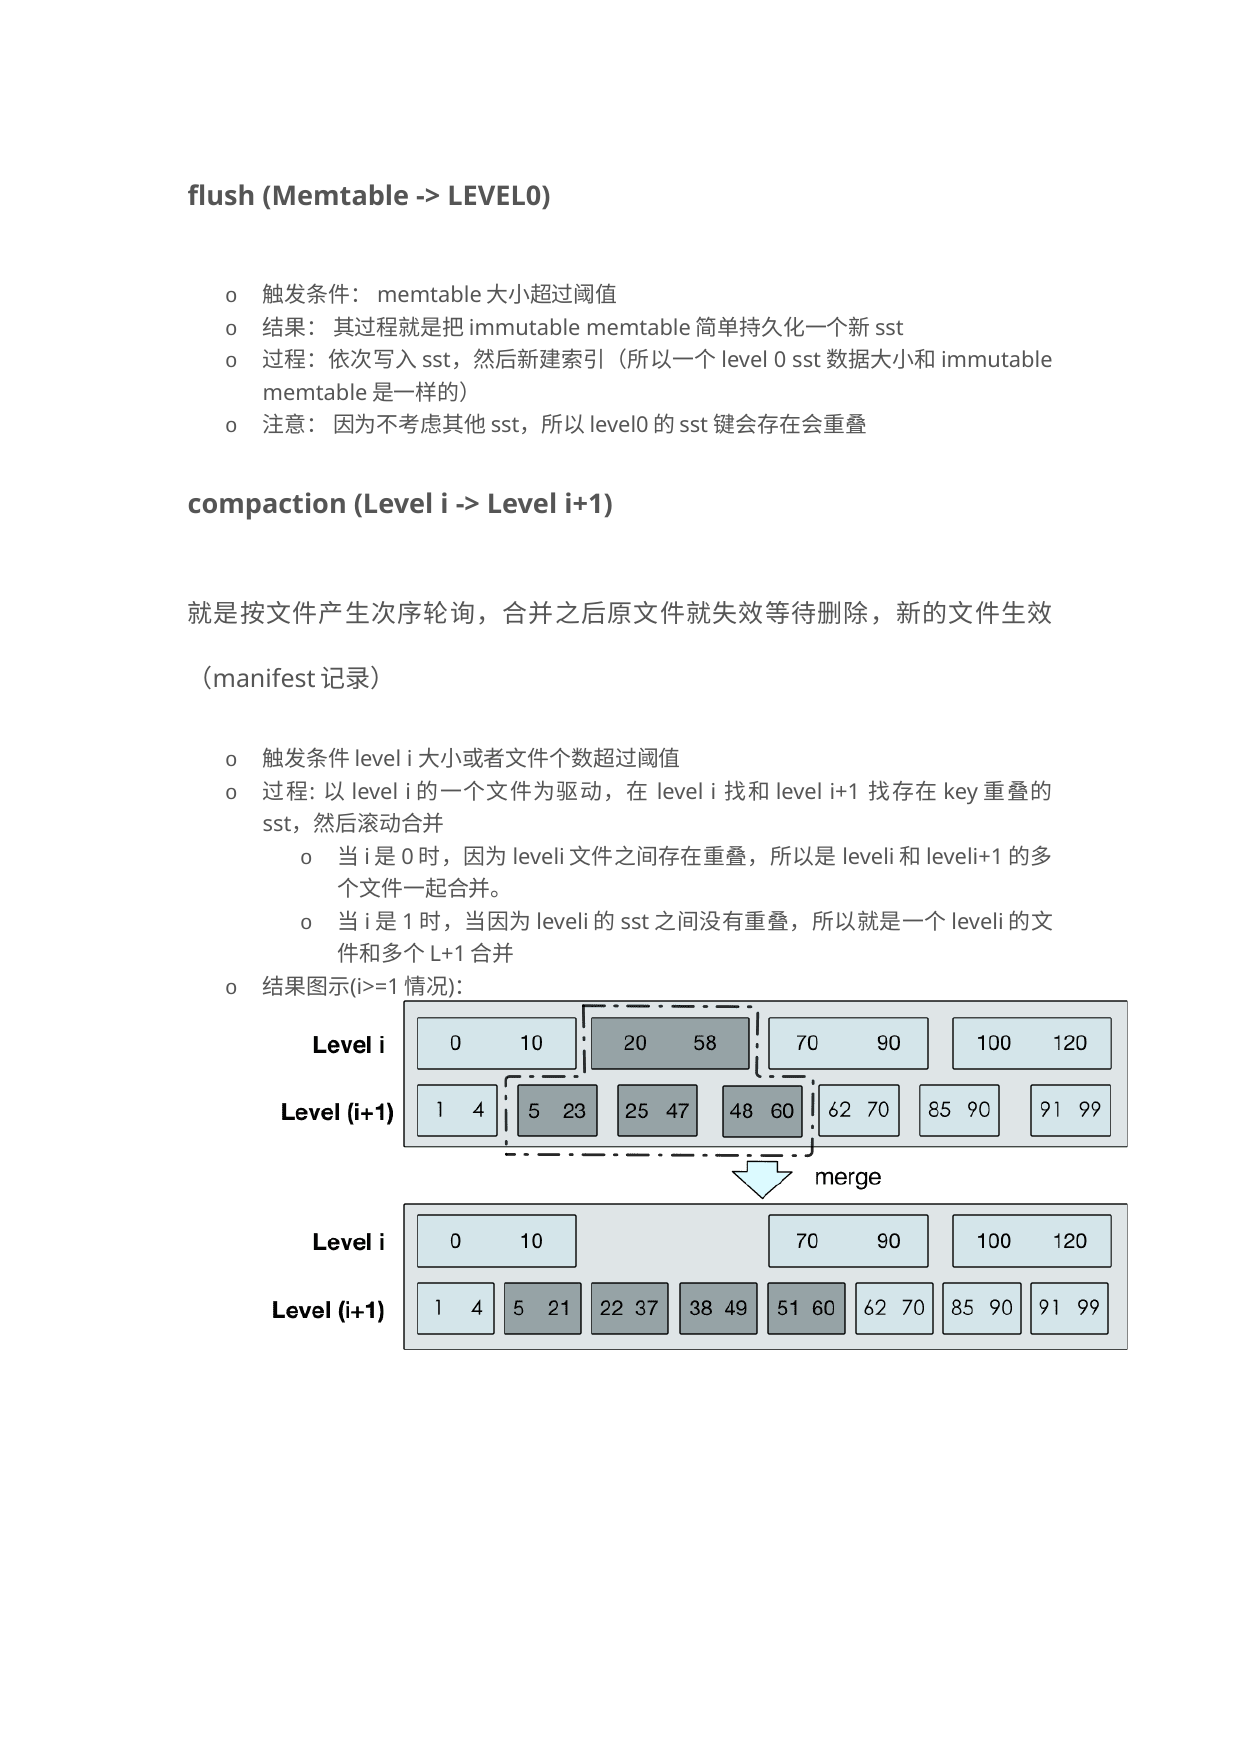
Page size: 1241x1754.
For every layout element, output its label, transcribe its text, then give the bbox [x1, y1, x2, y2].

list 过程: 以level i的一个文件为驱动，在 level i 找和level i+1 找存在key重叠的sst，然后滚动合并 [225, 773, 1053, 838]
list 注意： 因为不考虑其他sst，所以level0的sst 键会存在会重叠 [225, 407, 1053, 439]
list 过程：依次写入sst，然后新建索引（所以一个level 0 sst数据大小和immutable memtable是一样的） [225, 342, 1053, 407]
subtitle flush (Memtable -> LEVEL0) [187, 162, 1053, 227]
subtitle compaction (Level i -> Level i+1) [187, 471, 1053, 536]
list 触发条件： memtable大小超过阈值 [225, 277, 1053, 309]
list 当i是0时，因为leveli文件之间存在重叠，所以是leveli和leveli+1的多个文件一起合并。 [300, 838, 1053, 903]
picture [262, 1000, 1128, 1350]
list 当i是1时，当因为leveli的sst之间没有重叠，所以就是一个leveli的文件和多个L+1合并 [300, 903, 1053, 968]
list 触发条件level i 大小或者文件个数超过阈值 [225, 741, 1053, 773]
list 结果： 其过程就是把immutable memtable简单持久化一个新sst [225, 309, 1053, 342]
text 就是按文件产生次序轮询，合并之后原文件就失效等待删除，新的文件生效（manifest记录） [187, 579, 1053, 709]
